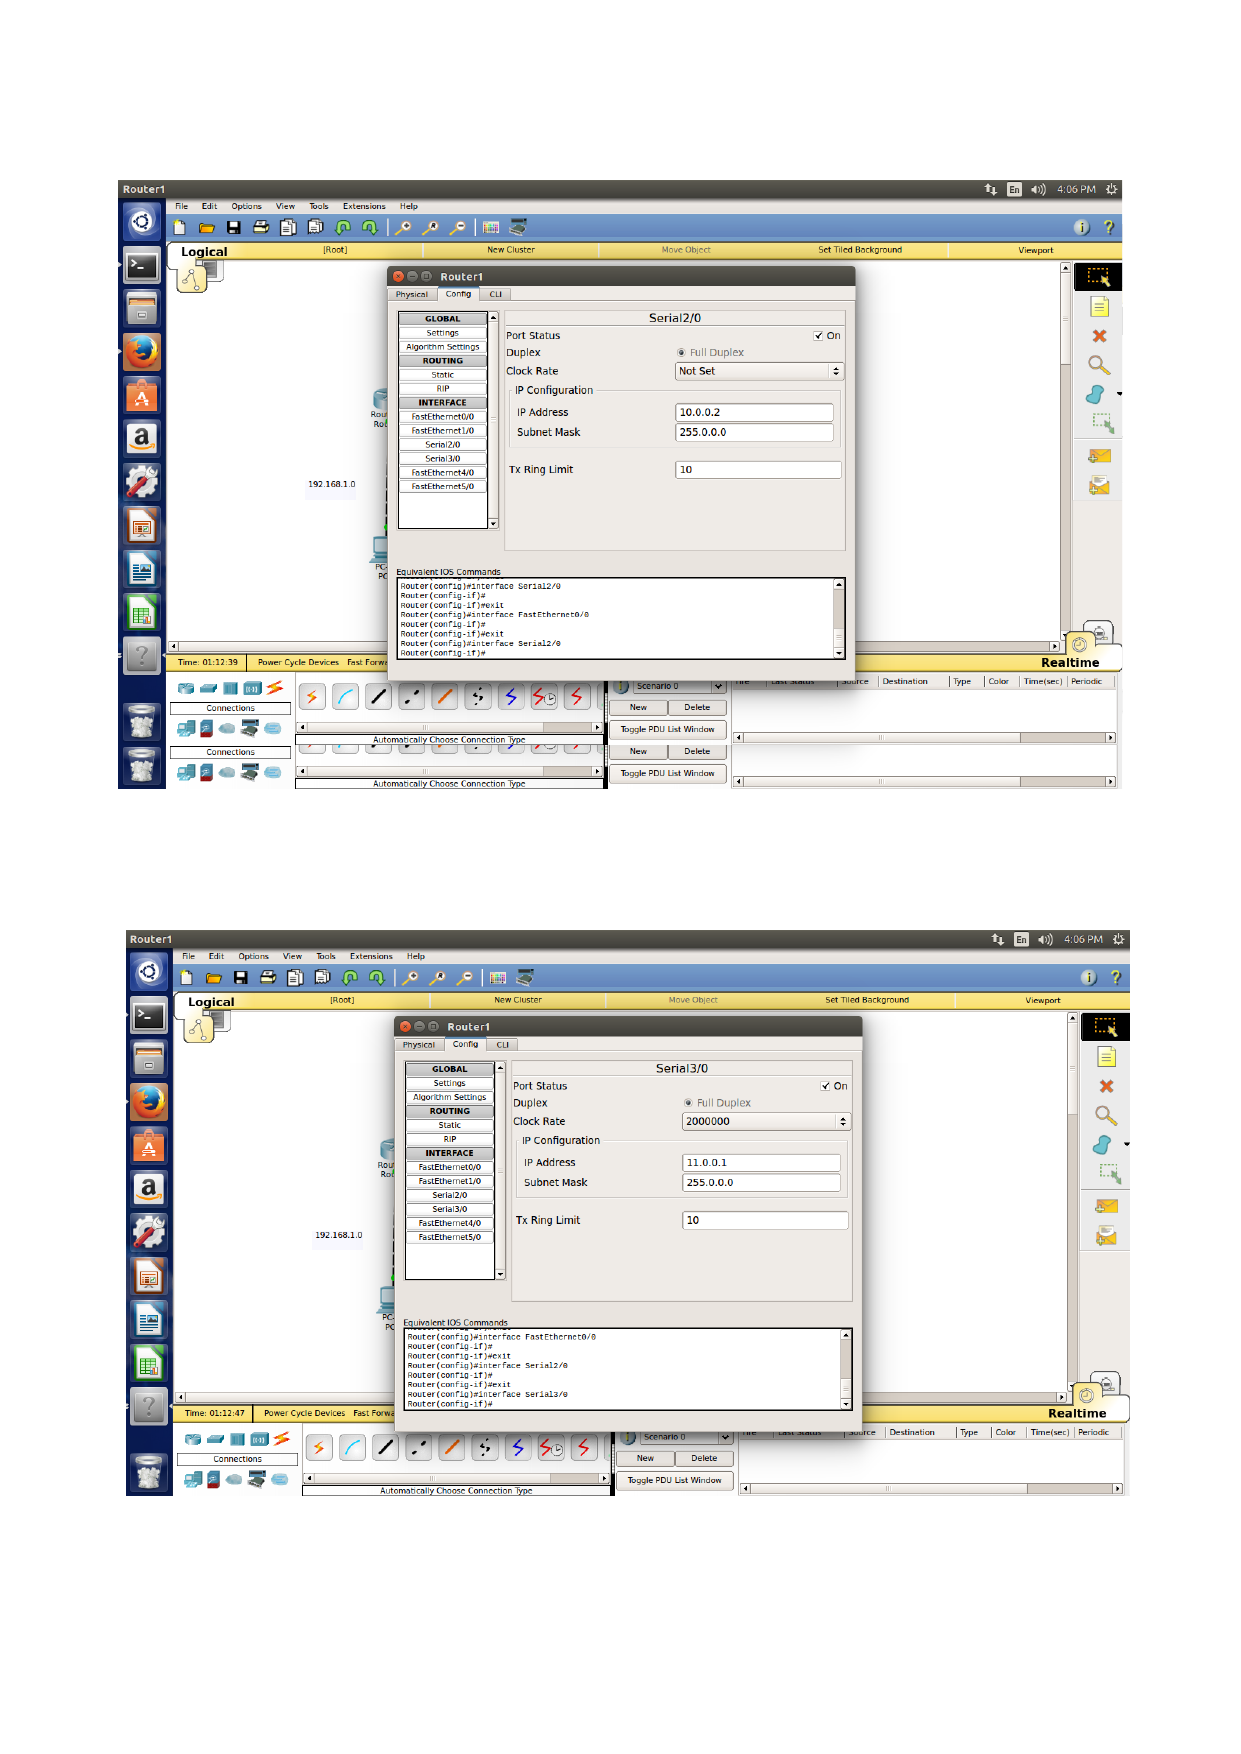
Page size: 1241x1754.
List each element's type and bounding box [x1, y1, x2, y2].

picture [118, 180, 1123, 789]
picture [126, 930, 1130, 1496]
